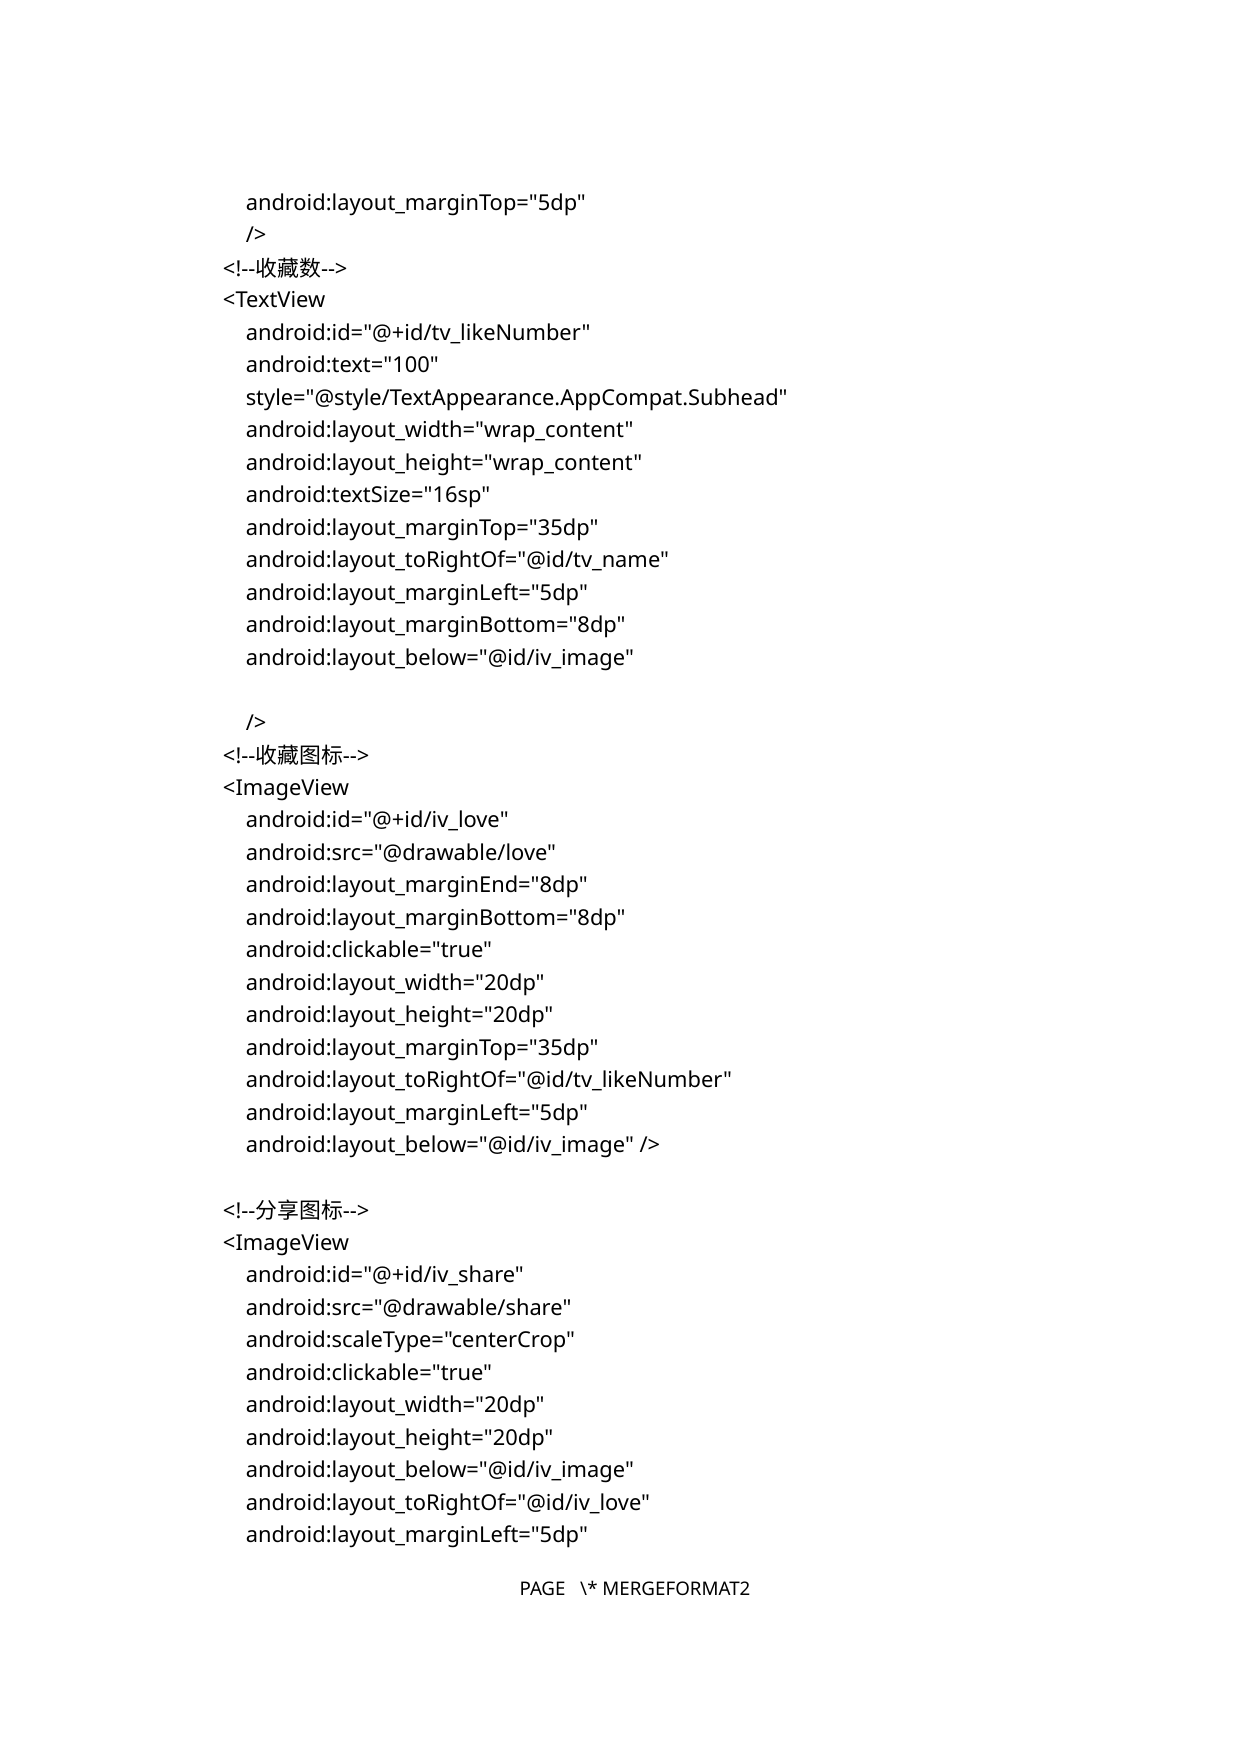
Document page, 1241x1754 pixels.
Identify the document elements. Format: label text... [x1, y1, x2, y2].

text <ImageView [177, 771, 1092, 803]
text android:layout_marginBottom="8dp" [177, 608, 1092, 641]
text android:layout_width="20dp" [177, 1388, 1092, 1421]
text <!--分享图标--> [177, 1193, 1092, 1226]
text android:layout_marginTop="35dp" [177, 511, 1092, 543]
text android:layout_marginTop="5dp" [177, 186, 1092, 218]
text android:clickable="true" [177, 933, 1092, 966]
text android:layout_height="20dp" [177, 998, 1092, 1031]
text android:layout_marginTop="35dp" [177, 1031, 1092, 1063]
text android:layout_marginBottom="8dp" [177, 901, 1092, 933]
text <TextView [177, 283, 1092, 316]
text android:text="100" [177, 348, 1092, 381]
text android:layout_marginLeft="5dp" [177, 1518, 1092, 1551]
text android:layout_marginEnd="8dp" [177, 868, 1092, 901]
text android:clickable="true" [177, 1356, 1092, 1388]
text android:layout_toRightOf="@id/iv_love" [177, 1486, 1092, 1518]
text android:layout_marginLeft="5dp" [177, 1096, 1092, 1128]
text android:layout_width="20dp" [177, 966, 1092, 998]
text /> [177, 706, 1092, 738]
text android:src="@drawable/share" [177, 1291, 1092, 1323]
text android:layout_height="20dp" [177, 1421, 1092, 1453]
text <!--收藏图标--> [177, 738, 1092, 771]
text android:id="@+id/tv_likeNumber" [177, 316, 1092, 348]
text <ImageView [177, 1226, 1092, 1258]
text android:layout_below="@id/iv_image" /> [177, 1128, 1092, 1161]
text android:textSize="16sp" [177, 478, 1092, 511]
text android:layout_width="wrap_content" [177, 413, 1092, 446]
text android:src="@drawable/love" [177, 836, 1092, 868]
text android:layout_toRightOf="@id/tv_name" [177, 543, 1092, 576]
text /> [177, 218, 1092, 251]
text android:layout_below="@id/iv_image" [177, 1453, 1092, 1486]
text android:id="@+id/iv_share" [177, 1258, 1092, 1291]
text android:layout_marginLeft="5dp" [177, 576, 1092, 608]
text android:scaleType="centerCrop" [177, 1323, 1092, 1356]
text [177, 381, 1092, 413]
text android:layout_height="wrap_content" [177, 446, 1092, 478]
text android:layout_below="@id/iv_image" [177, 641, 1092, 673]
text android:layout_toRightOf="@id/tv_likeNumber" [177, 1063, 1092, 1096]
text android:id="@+id/iv_love" [177, 803, 1092, 836]
text <!--收藏数--> [177, 251, 1092, 283]
